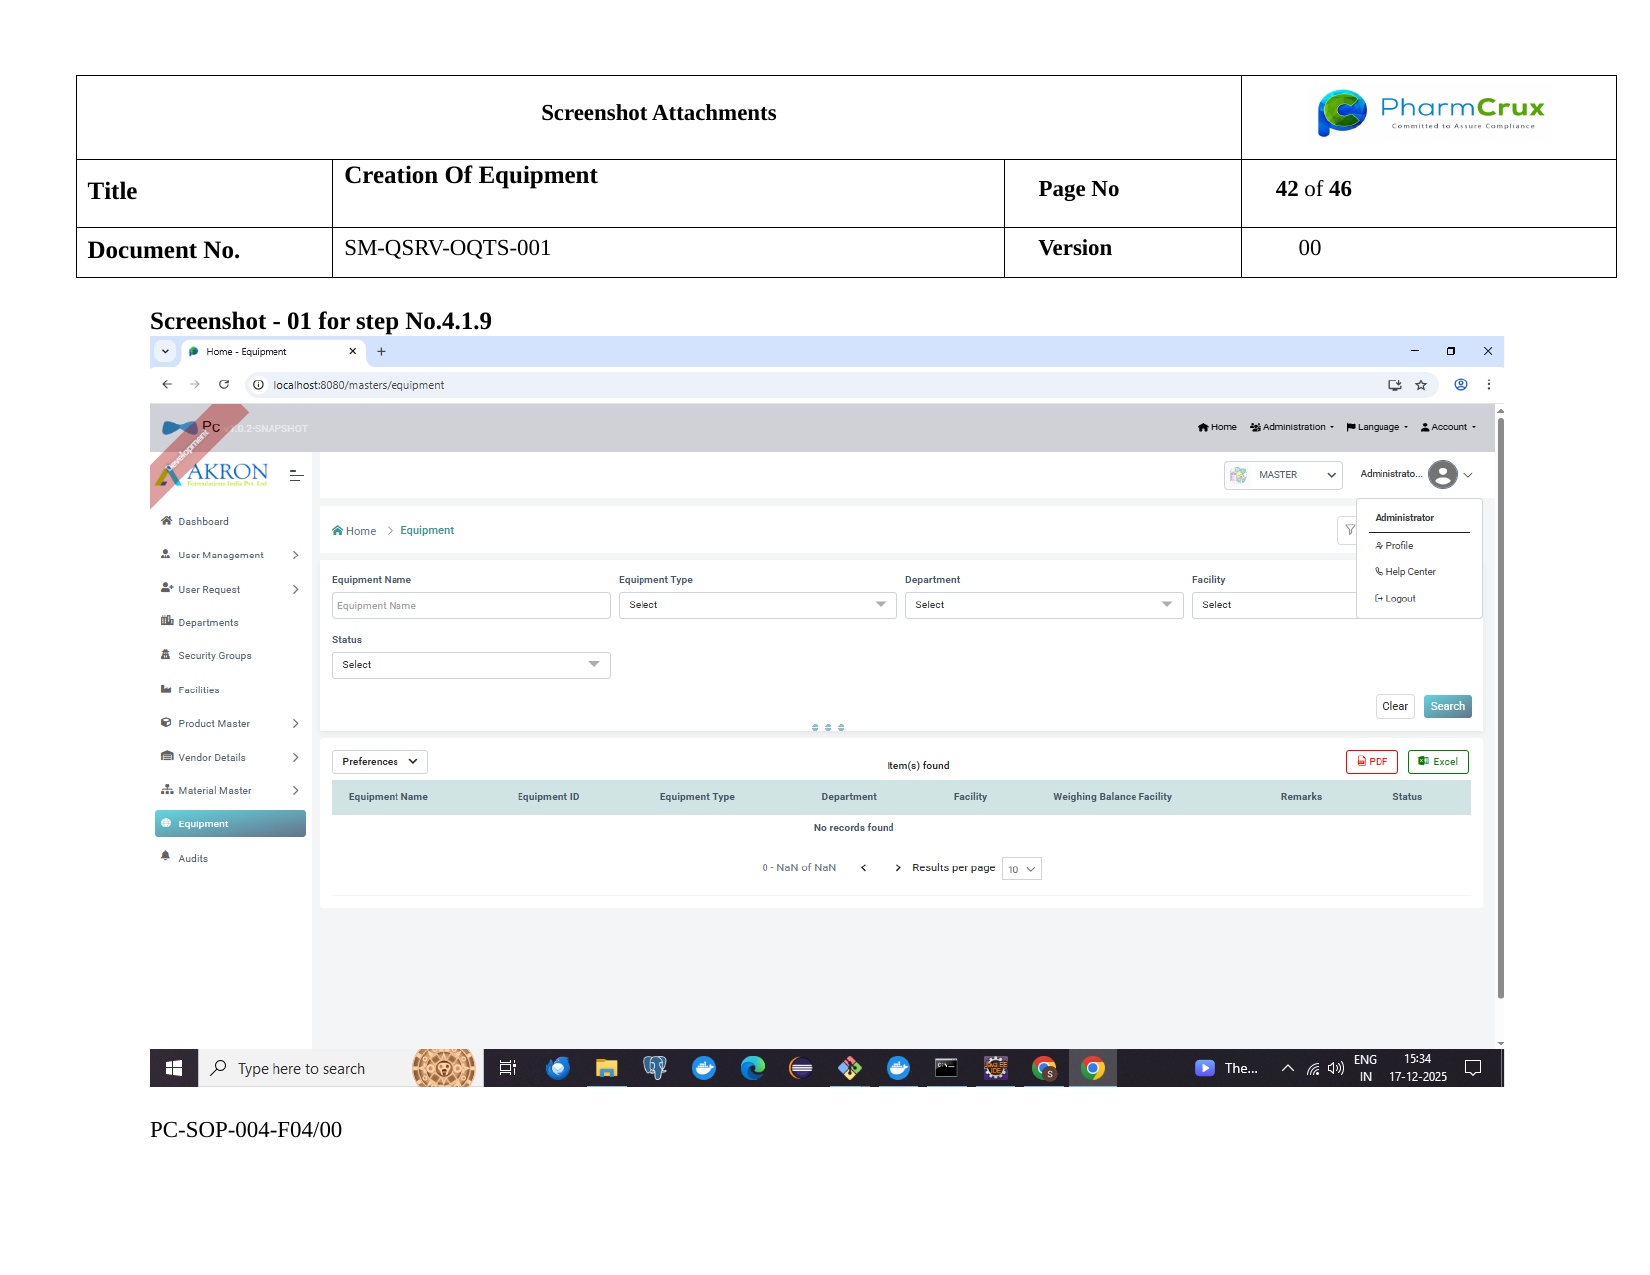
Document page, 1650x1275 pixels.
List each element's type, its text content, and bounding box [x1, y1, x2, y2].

picture [150, 336, 1505, 1087]
picture [1307, 82, 1551, 143]
text Screenshot - 01 for step No.4.1.9 [150, 306, 1500, 336]
